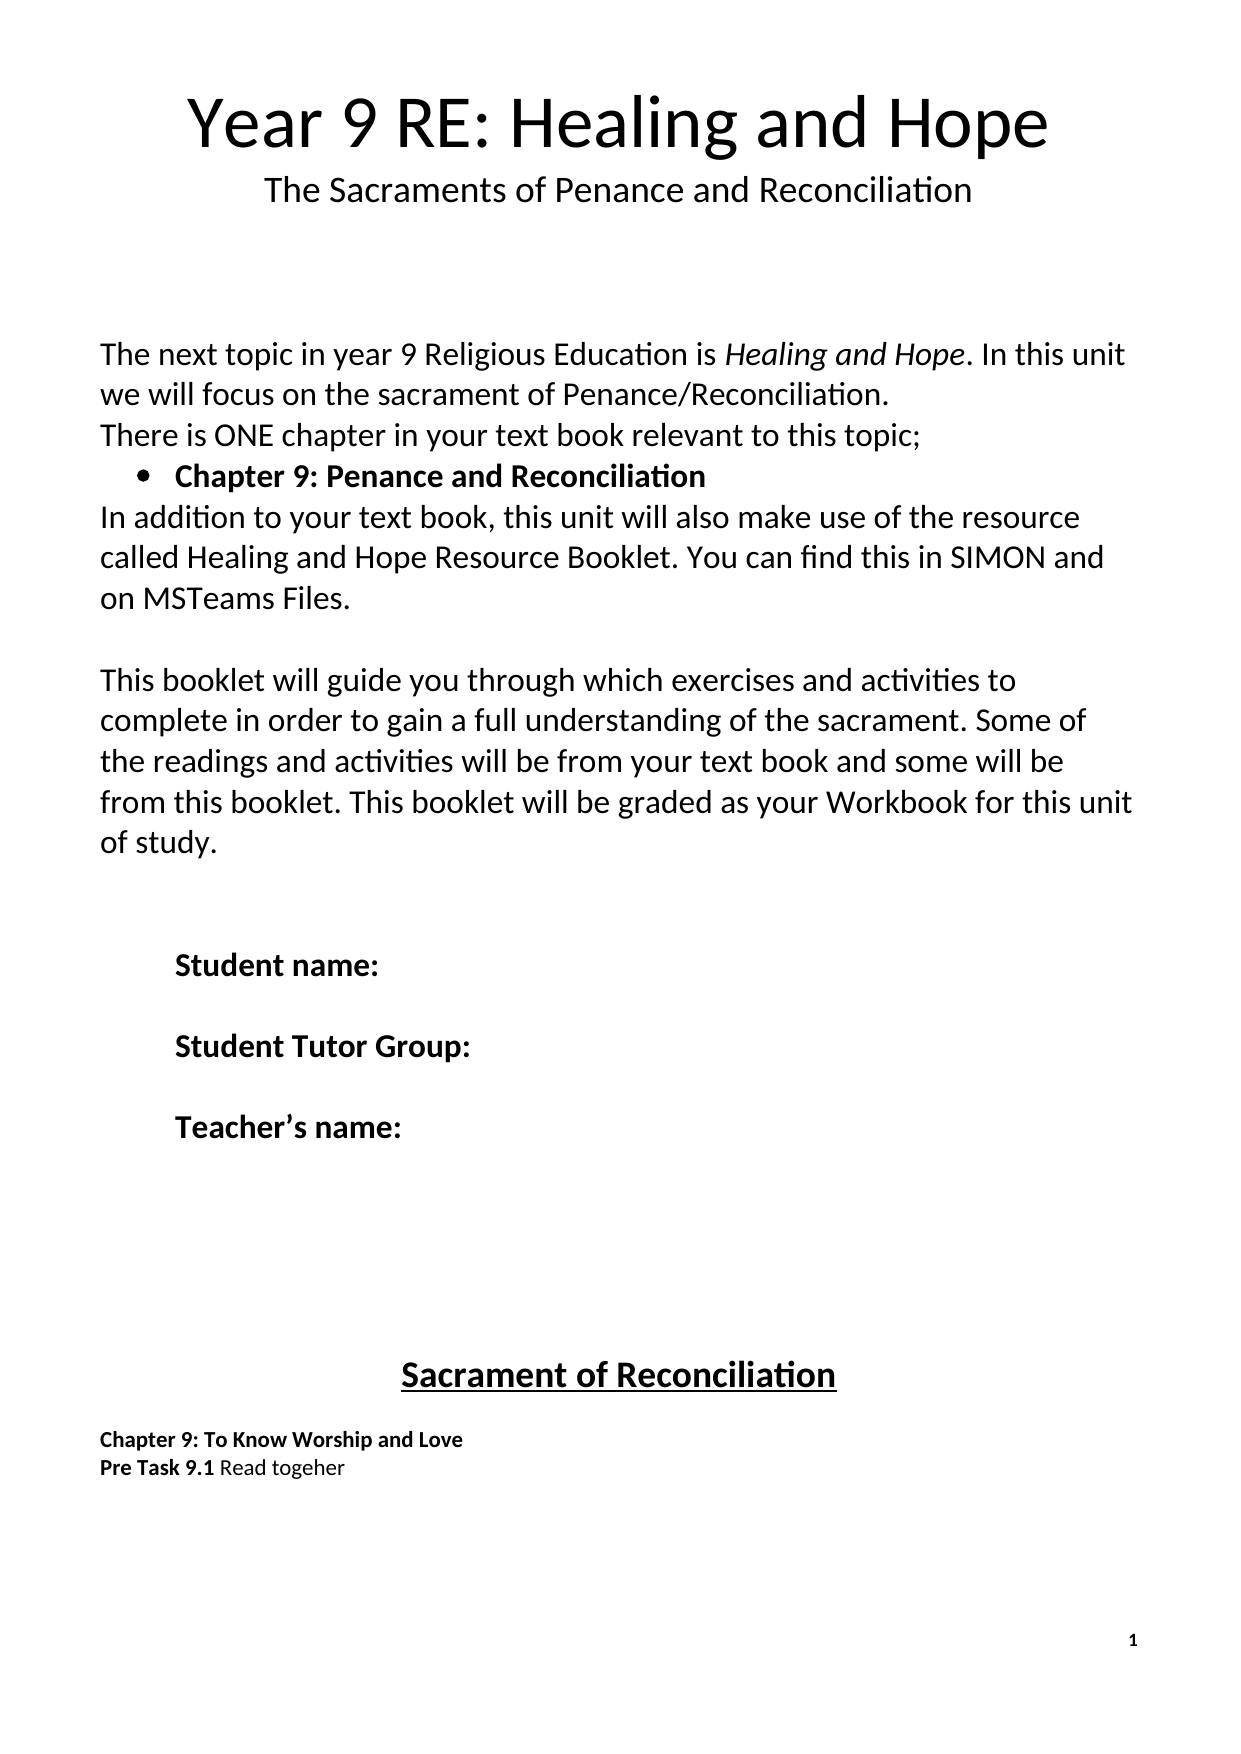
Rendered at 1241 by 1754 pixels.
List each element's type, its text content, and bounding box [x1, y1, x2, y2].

list Chapter 9: Penance and Reconciliation [137, 455, 1137, 496]
text The Sacraments of Penance and Reconciliation [100, 166, 1137, 212]
text This booklet will guide you through which exercises and activities to complete in order to gain a full understanding of the sacrament. Some of the readings and activities will be from your text book and some will be from this booklet. This booklet will be graded as your Workbook for this unit of study. [100, 658, 1137, 862]
text Student name: [175, 944, 1137, 984]
text Student Tutor Group: [175, 1025, 1137, 1066]
text Sacrament of Reconciliation [100, 1351, 1137, 1397]
text In addition to your text book, this unit will also make use of the resource called Healing and Hope Resource Booklet. You can find this in SIMON and on MSTeams Files. [100, 496, 1137, 618]
text The next topic in year 9 Religious Education is Healing and Hope. In this unit we will focus on the sacrament of Penance/Reconciliation. [100, 333, 1162, 414]
text Pre Task 9.1 Read togeher [100, 1453, 1137, 1481]
text There is ONE chapter in your text book relevant to this topic; [100, 414, 1162, 455]
text Teacher’s name: [175, 1107, 1137, 1147]
text Chapter 9: To Know Worship and Love [100, 1425, 1137, 1453]
text Year 9 RE: Healing and Hope [100, 75, 1137, 166]
